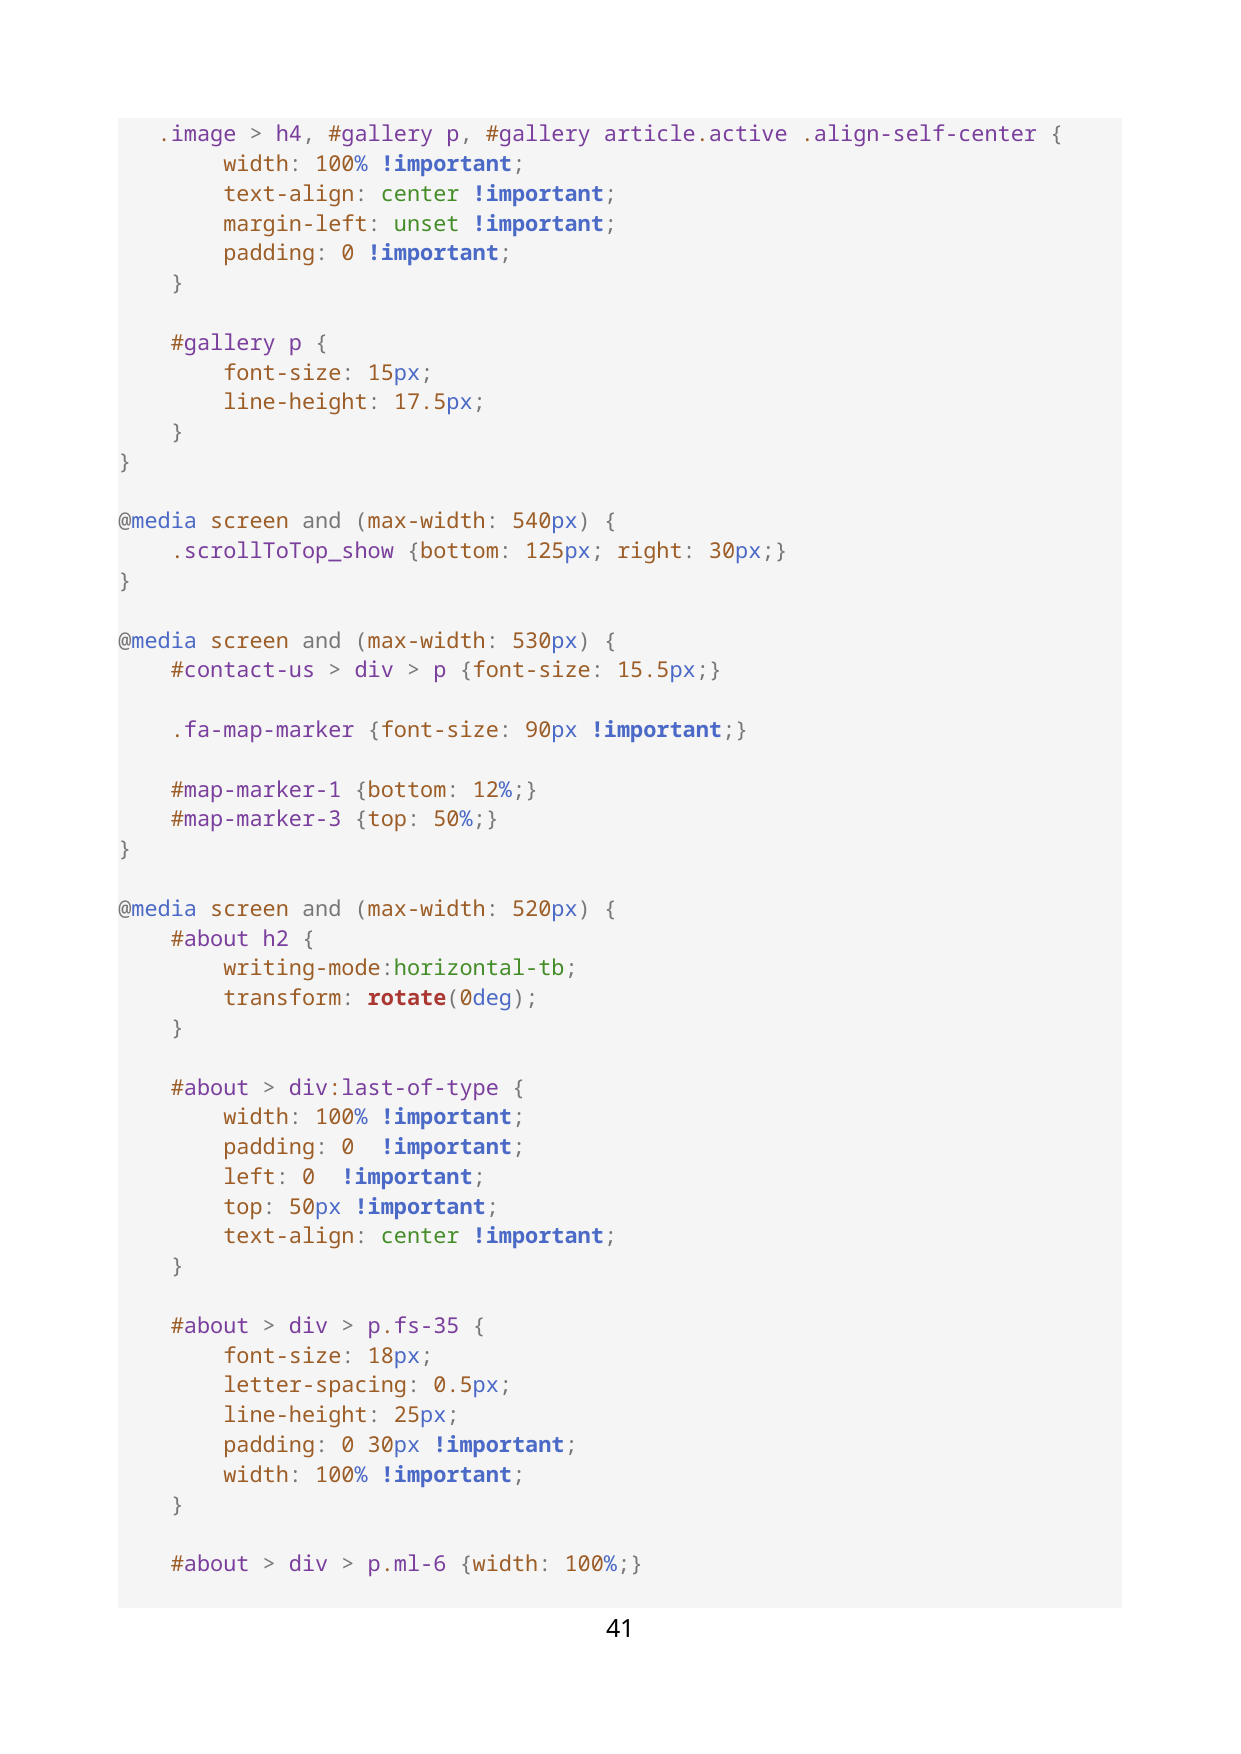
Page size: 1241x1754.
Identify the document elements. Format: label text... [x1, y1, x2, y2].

text text-align: center !important; [118, 178, 1122, 207]
text top: 50px !important; [118, 1191, 1122, 1220]
text } [118, 1488, 1122, 1518]
text #map-marker-3 {top: 50%;} [118, 803, 1122, 833]
text padding: 0 !important; [118, 1131, 1122, 1161]
text @media screen and (max-width: 530px) { [118, 624, 1122, 654]
text .fa-map-marker {font-size: 90px !important;} [118, 714, 1122, 744]
text .scrollToTop_show {bottom: 125px; right: 30px;} [118, 535, 1122, 565]
text writing-mode:horizontal-tb; [118, 952, 1122, 982]
text } [118, 446, 1122, 476]
text width: 100% !important; [118, 1101, 1122, 1131]
text line-height: 17.5px; [118, 386, 1122, 416]
text #about h2 { [118, 922, 1122, 952]
text @media screen and (max-width: 520px) { [118, 893, 1122, 922]
text font-size: 18px; [118, 1339, 1122, 1369]
text transform: rotate(0deg); [118, 982, 1122, 1012]
text } [118, 416, 1122, 446]
text } [118, 267, 1122, 297]
text left: 0 !important; [118, 1161, 1122, 1191]
text } [118, 833, 1122, 863]
text } [118, 565, 1122, 595]
text #map-marker-1 {bottom: 12%;} [118, 773, 1122, 803]
text #about > div > p.fs-35 { [118, 1310, 1122, 1339]
text padding: 0 30px !important; [118, 1429, 1122, 1459]
text margin-left: unset !important; [118, 207, 1122, 237]
text #contact-us > div > p {font-size: 15.5px;} [118, 654, 1122, 684]
text width: 100% !important; [118, 148, 1122, 178]
text } [118, 1012, 1122, 1042]
text padding: 0 !important; [118, 237, 1122, 267]
text #gallery p { [118, 327, 1122, 356]
text line-height: 25px; [118, 1399, 1122, 1429]
text #about > div:last-of-type { [118, 1071, 1122, 1101]
text font-size: 15px; [118, 356, 1122, 386]
text letter-spacing: 0.5px; [118, 1369, 1122, 1399]
text } [118, 1250, 1122, 1280]
text @media screen and (max-width: 540px) { [118, 505, 1122, 535]
text text-align: center !important; [118, 1220, 1122, 1250]
text width: 100% !important; [118, 1459, 1122, 1488]
text .image > h4, #gallery p, #gallery article.active .align-self-center { [118, 118, 1122, 148]
text #about > div > p.ml-6 {width: 100%;} [118, 1548, 1122, 1578]
